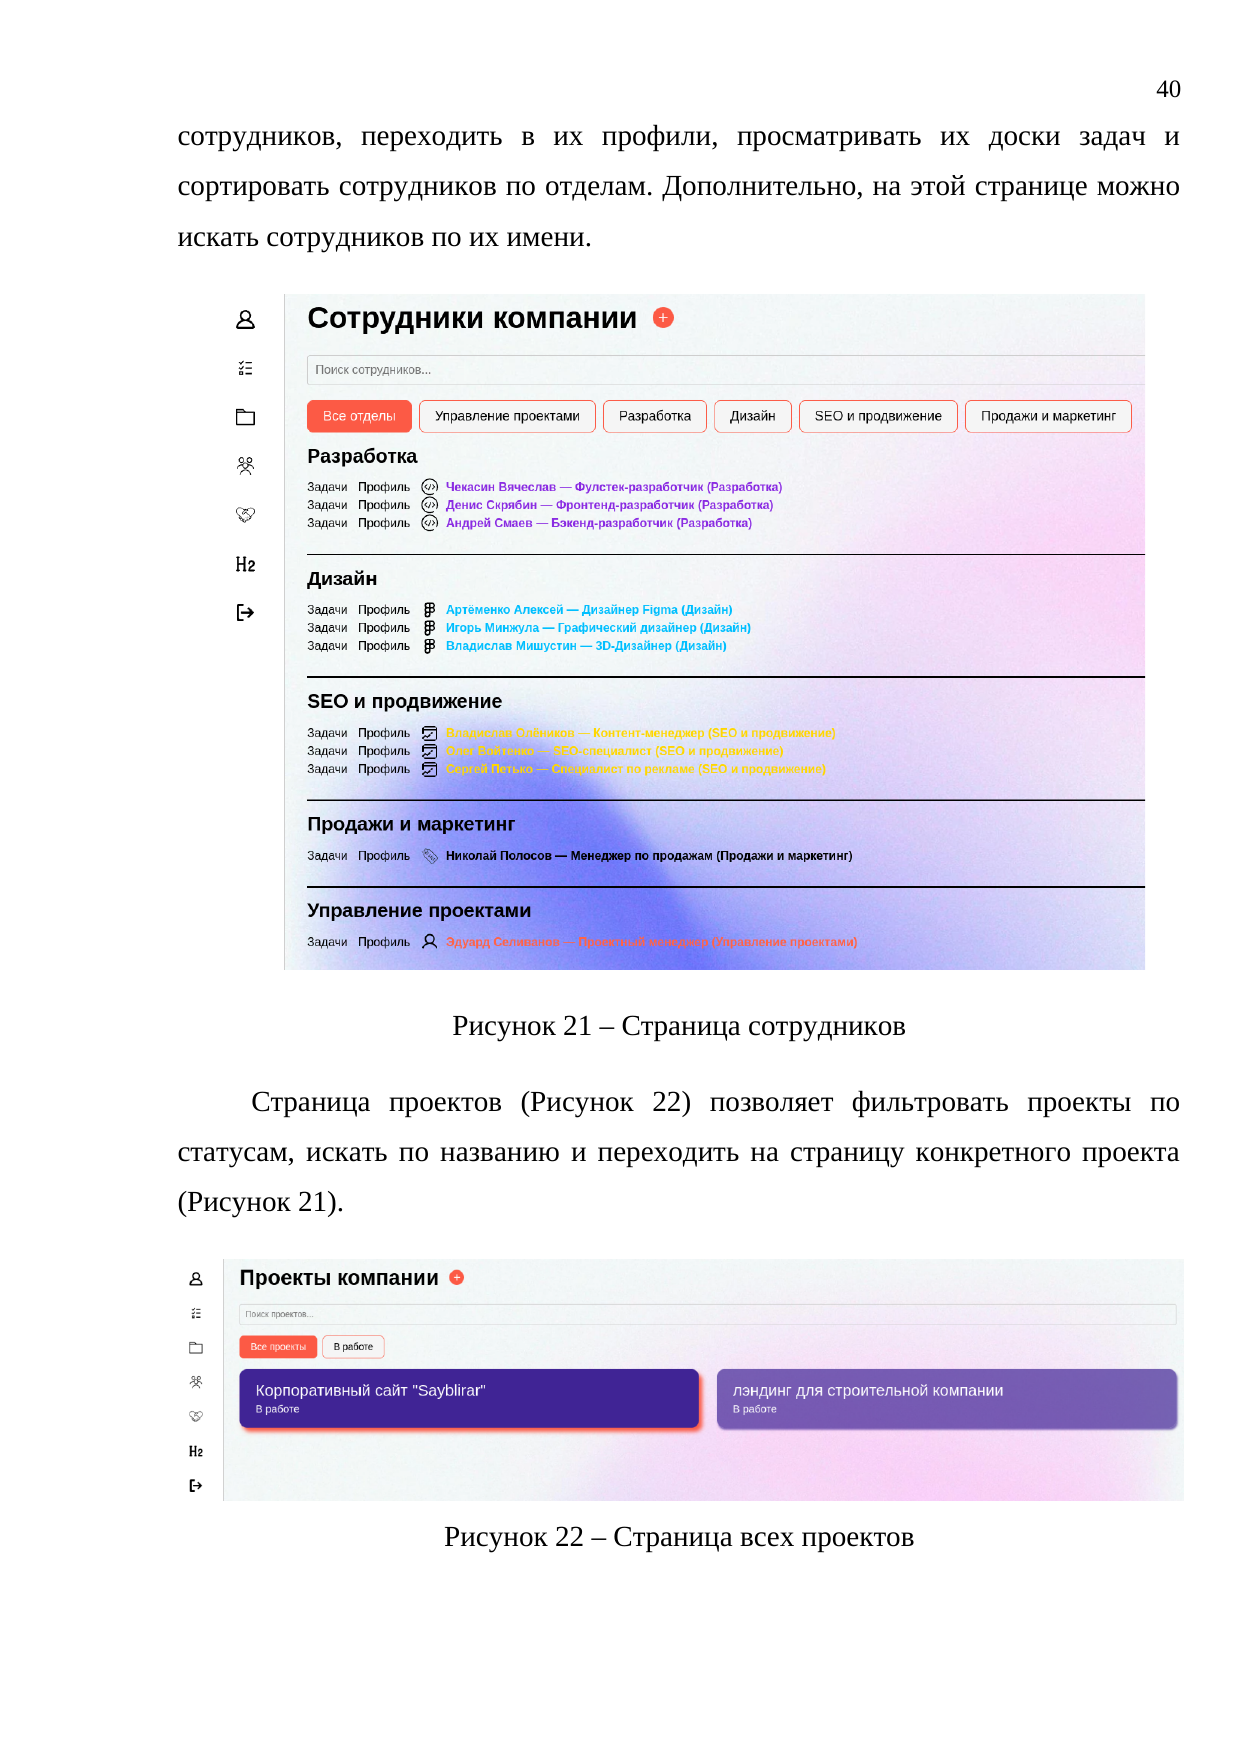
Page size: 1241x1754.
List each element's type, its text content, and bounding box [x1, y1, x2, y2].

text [177, 118, 1181, 252]
text Рисунок 22 – Страница всех проектов [177, 1519, 1181, 1553]
text Рисунок 21 – Страница сотрудников [177, 1008, 1181, 1042]
picture [213, 294, 1146, 970]
picture [177, 1259, 1184, 1501]
text Страница проектов (Рисунок 22) позволяет фильтровать проекты по статусам, искать по названию и переходить на страницу конкретного проекта (Рисунок 21). [177, 1084, 1181, 1218]
